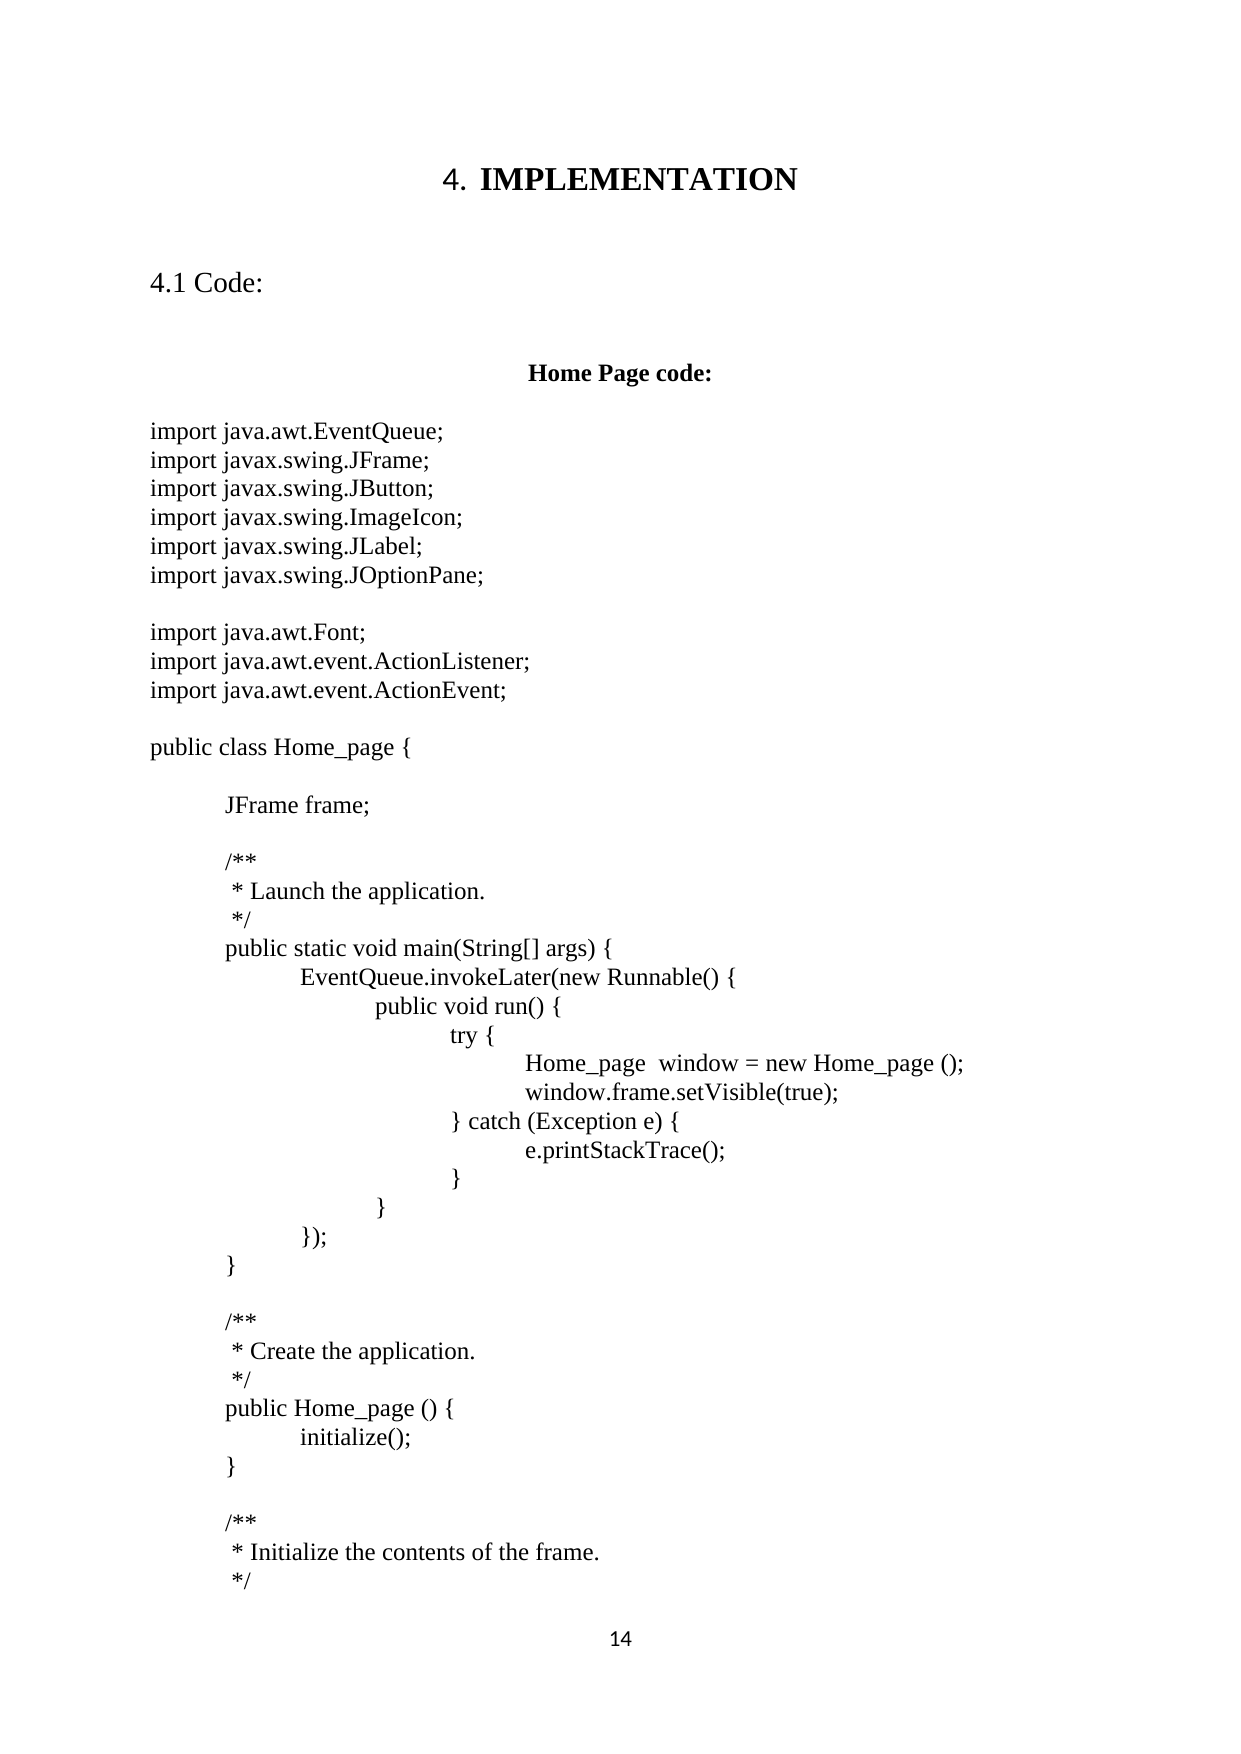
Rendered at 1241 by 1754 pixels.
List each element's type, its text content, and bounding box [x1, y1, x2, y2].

text public Home_page () { [150, 1393, 1090, 1422]
text Home_page window = new Home_page (); [150, 1048, 1090, 1077]
text import javax.swing.JButton; [150, 473, 1090, 502]
text import java.awt.event.ActionEvent; [150, 675, 1090, 703]
text public static void main(String[] args) { [150, 933, 1090, 962]
text Home Page code: [150, 358, 1090, 387]
text * Initialize the contents of the frame. [150, 1537, 1090, 1566]
text window.frame.setVisible(true); [150, 1077, 1090, 1106]
text 4.1 Code: [150, 266, 1090, 299]
text /** [150, 1307, 1090, 1336]
text * Launch the application. [150, 876, 1090, 905]
text } [150, 1163, 1090, 1192]
text try { [150, 1020, 1090, 1048]
text } [150, 1250, 1090, 1278]
text EventQueue.invokeLater(new Runnable() { [150, 962, 1090, 991]
text */ [150, 1365, 1090, 1393]
text e.printStackTrace(); [150, 1135, 1090, 1163]
list IMPLEMENTATION [150, 158, 1090, 198]
text /** [150, 847, 1090, 876]
text public void run() { [150, 991, 1090, 1020]
text initialize(); [150, 1422, 1090, 1451]
text import javax.swing.JOptionPane; [150, 560, 1090, 588]
text }); [150, 1221, 1090, 1250]
text import javax.swing.ImageIcon; [150, 502, 1090, 531]
text } [150, 1451, 1090, 1480]
text import java.awt.event.ActionListener; [150, 646, 1090, 675]
text JFrame frame; [150, 790, 1090, 818]
text /** [150, 1508, 1090, 1537]
text */ [150, 1566, 1090, 1595]
text } catch (Exception e) { [150, 1106, 1090, 1135]
text public class Home_page { [150, 732, 1090, 761]
text import javax.swing.JLabel; [150, 531, 1090, 560]
text import javax.swing.JFrame; [150, 445, 1090, 473]
text import java.awt.Font; [150, 617, 1090, 646]
text * Create the application. [150, 1336, 1090, 1365]
text */ [150, 905, 1090, 933]
text import java.awt.EventQueue; [150, 416, 1090, 445]
text } [150, 1192, 1090, 1221]
